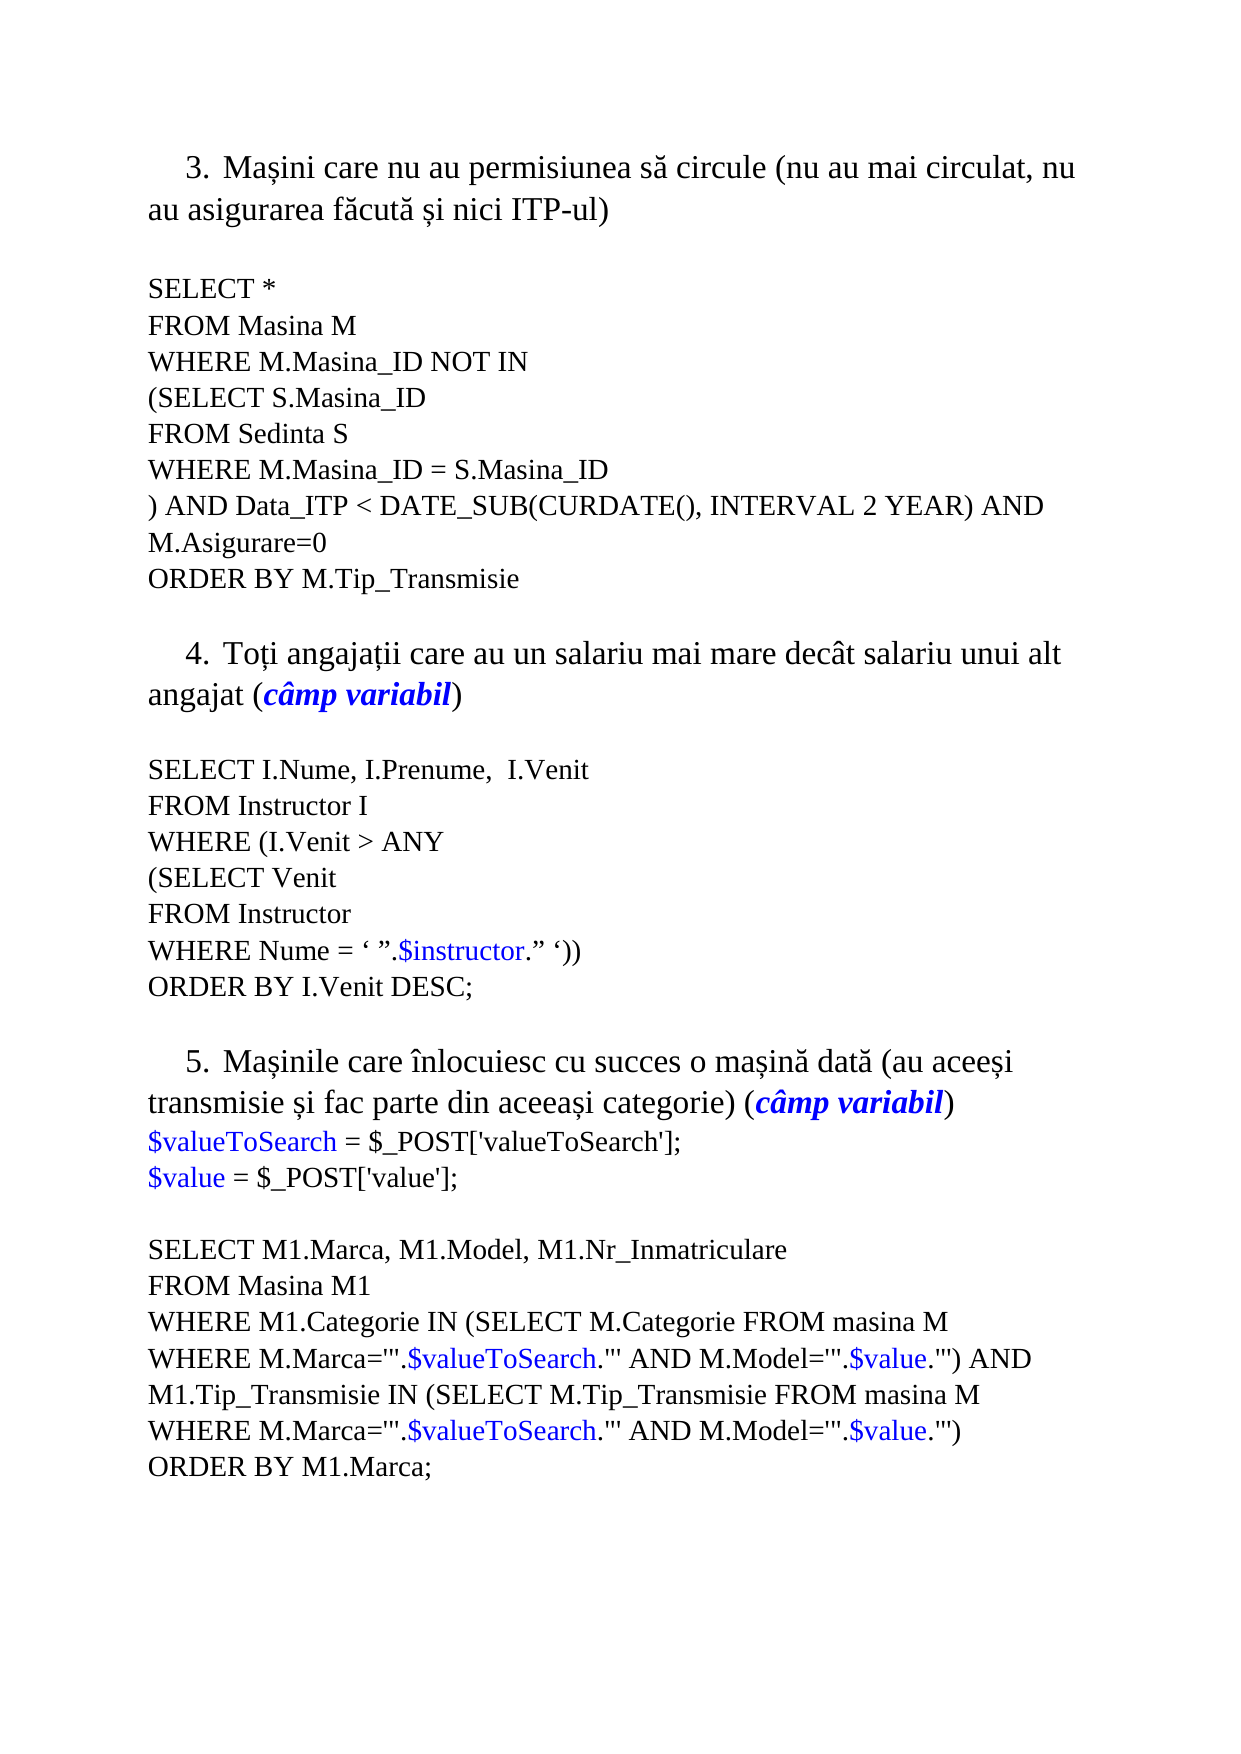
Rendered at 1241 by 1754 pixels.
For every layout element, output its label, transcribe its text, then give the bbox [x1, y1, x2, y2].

text WHERE (I.Venit > ANY [148, 824, 1093, 858]
text WHERE M.Marca='".$valueToSearch."' AND M.Model='".$value."') [148, 1413, 1093, 1447]
text ORDER BY M.Tip_Transmisie [148, 561, 1093, 594]
text FROM Masina M [148, 308, 1093, 341]
text transmisie și fac parte din aceeași categorie) (câmp variabil) [148, 1082, 1093, 1121]
text WHERE M.Marca='".$valueToSearch."' AND M.Model='".$value."') AND M1.Tip_Transmisie IN (SELECT M.Tip_Transmisie FROM masina M [148, 1341, 1093, 1410]
text (SELECT S.Masina_ID [148, 380, 1093, 414]
text ORDER BY M1.Marca; [148, 1449, 1093, 1483]
text WHERE Nume = ‘ ”.$instructor.” ‘)) [148, 933, 1093, 966]
text FROM Instructor I [148, 788, 1093, 822]
text FROM Masina M1 [148, 1268, 1093, 1302]
text FROM Sedinta S [148, 416, 1093, 450]
text $value = $_POST['value']; [148, 1160, 1093, 1193]
text $valueToSearch = $_POST['valueToSearch']; [148, 1124, 1093, 1157]
text au asigurarea făcută și nici ITP-ul) [148, 189, 1093, 227]
list Mașinile care înlocuiesc cu succes o mașină dată (au aceeși [185, 1041, 1093, 1079]
text SELECT I.Nume, I.Prenume, I.Venit [148, 752, 1093, 786]
text ) AND Data_ITP < DATE_SUB(CURDATE(), INTERVAL 2 YEAR) AND M.Asigurare=0 [148, 488, 1093, 558]
list Toți angajații care au un salariu mai mare decât salariu unui alt [185, 633, 1093, 671]
text WHERE M.Masina_ID = S.Masina_ID [148, 452, 1093, 486]
text SELECT M1.Marca, M1.Model, M1.Nr_Inmatriculare [148, 1232, 1093, 1266]
text WHERE M.Masina_ID NOT IN [148, 344, 1093, 377]
text FROM Instructor [148, 897, 1093, 930]
list Mașini care nu au permisiunea să circule (nu au mai circulat, nu [185, 148, 1093, 186]
text ORDER BY I.Venit DESC; [148, 969, 1093, 1002]
text angajat (câmp variabil) [148, 674, 1093, 713]
text (SELECT Venit [148, 860, 1093, 894]
text SELECT * [148, 272, 1093, 305]
text WHERE M1.Categorie IN (SELECT M.Categorie FROM masina M [148, 1304, 1093, 1338]
